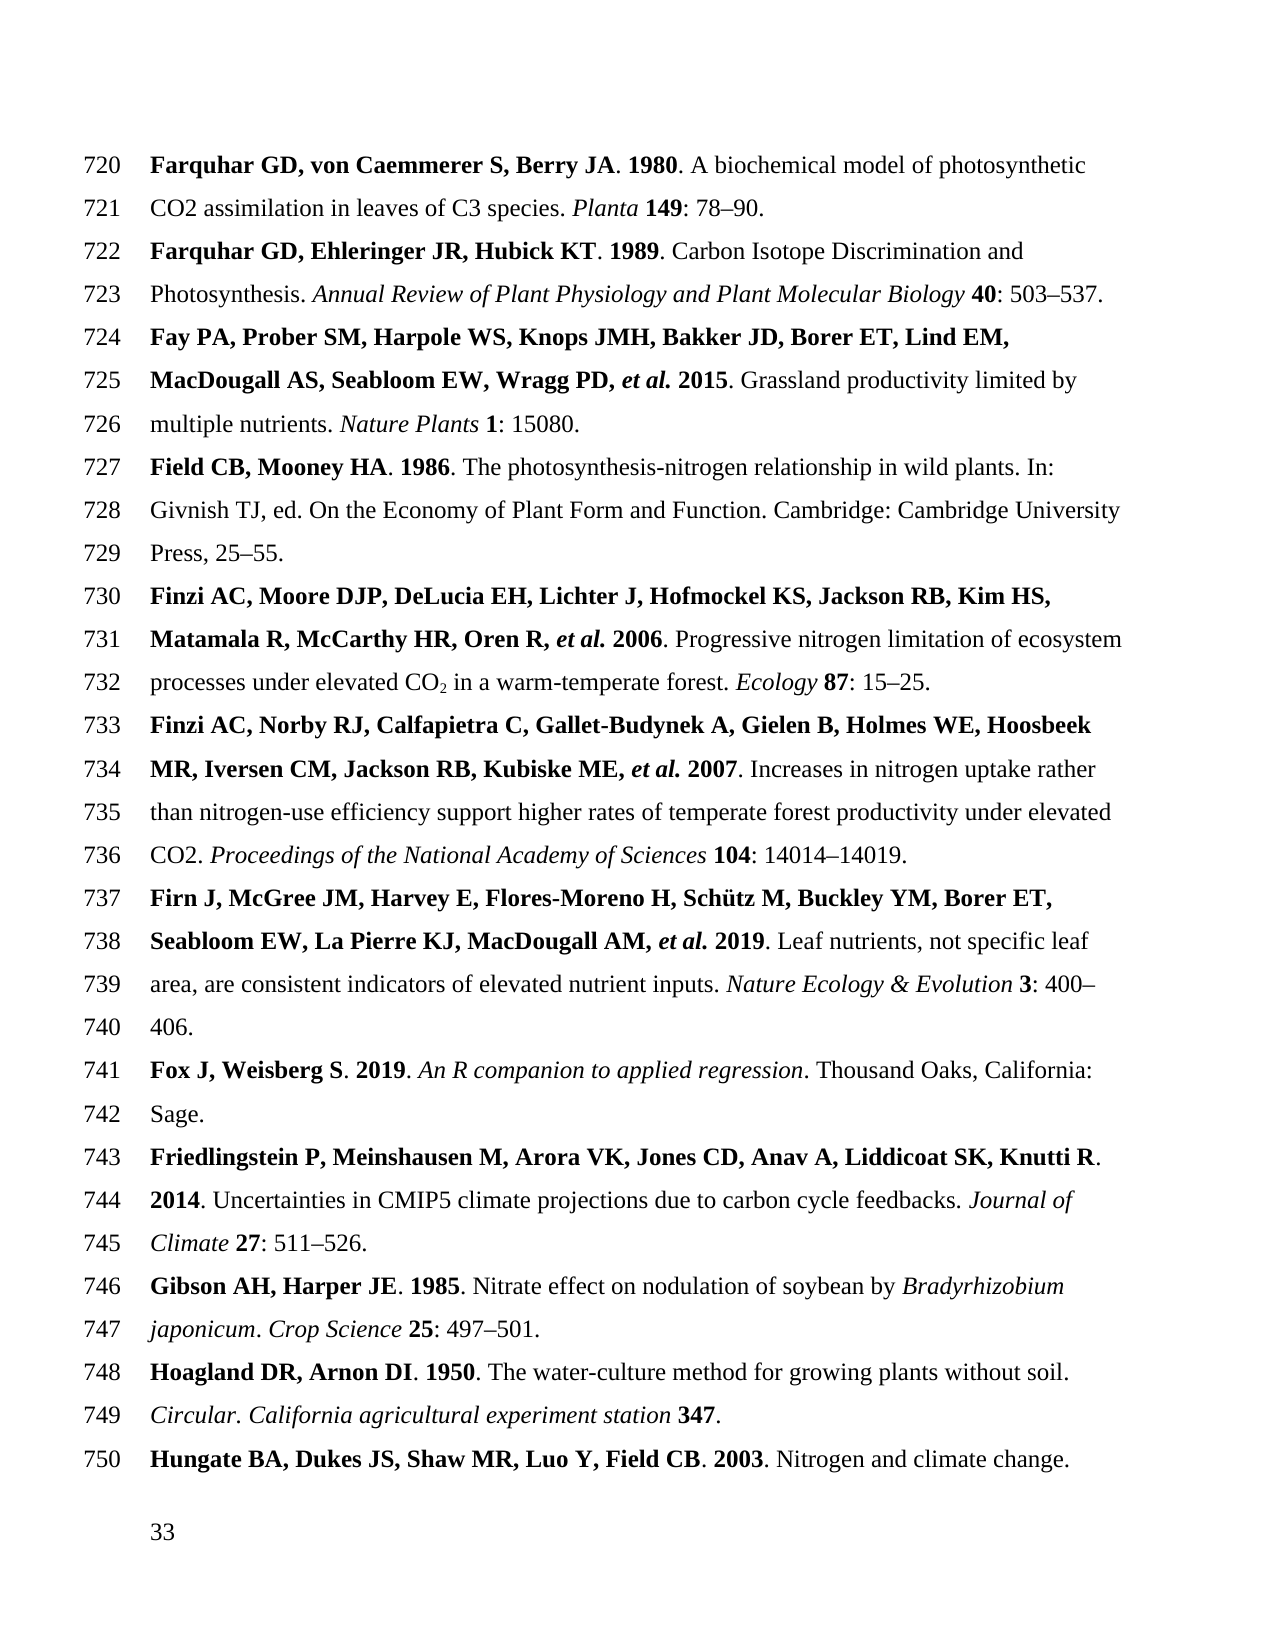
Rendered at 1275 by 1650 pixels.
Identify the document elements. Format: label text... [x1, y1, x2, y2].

text Gibson AH, Harper JE. 1985. Nitrate effect on nodulation of soybean by Bradyrhizobium japonicum. Crop Science 25: 497–501. [150, 1271, 1125, 1343]
text Fox J, Weisberg S. 2019. An R companion to applied regression. Thousand Oaks, California: Sage. [150, 1056, 1125, 1127]
text Fay PA, Prober SM, Harpole WS, Knops JMH, Bakker JD, Borer ET, Lind EM, MacDougall AS, Seabloom EW, Wragg PD, et al. 2015. Grassland productivity limited by multiple nutrients. Nature Plants 1: 15080. [150, 322, 1125, 437]
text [150, 1444, 1125, 1472]
text Friedlingstein P, Meinshausen M, Arora VK, Jones CD, Anav A, Liddicoat SK, Knutti R. 2014. Uncertainties in CMIP5 climate projections due to carbon cycle feedbacks. Journal of Climate 27: 511–526. [150, 1142, 1125, 1257]
text Firn J, McGree JM, Harvey E, Flores-Moreno H, Schütz M, Buckley YM, Borer ET, Seabloom EW, La Pierre KJ, MacDougall AM, et al. 2019. Leaf nutrients, not specific leaf area, are consistent indicators of elevated nutrient inputs. Nature Ecology & Evolution 3: 400–406. [150, 883, 1125, 1041]
text Hoagland DR, Arnon DI. 1950. The water-culture method for growing plants without soil. Circular. California agricultural experiment station 347. [150, 1357, 1125, 1429]
text Farquhar GD, von Caemmerer S, Berry JA. 1980. A biochemical model of photosynthetic CO2 assimilation in leaves of C3 species. Planta 149: 78–90. [150, 150, 1125, 222]
text Farquhar GD, Ehleringer JR, Hubick KT. 1989. Carbon Isotope Discrimination and Photosynthesis. Annual Review of Plant Physiology and Plant Molecular Biology 40: 503–537. [150, 236, 1125, 308]
text Finzi AC, Moore DJP, DeLucia EH, Lichter J, Hofmockel KS, Jackson RB, Kim HS, Matamala R, McCarthy HR, Oren R, et al. 2006. Progressive nitrogen limitation of ecosystem processes under elevated CO2 in a warm-temperate forest. Ecology 87: 15–25. [150, 581, 1125, 696]
text Field CB, Mooney HA. 1986. The photosynthesis-nitrogen relationship in wild plants. In: Givnish TJ, ed. On the Economy of Plant Form and Function. Cambridge: Cambridge University Press, 25–55. [150, 452, 1125, 567]
text Finzi AC, Norby RJ, Calfapietra C, Gallet-Budynek A, Gielen B, Holmes WE, Hoosbeek MR, Iversen CM, Jackson RB, Kubiske ME, et al. 2007. Increases in nitrogen uptake rather than nitrogen-use efficiency support higher rates of temperate forest productivity under elevated CO2. Proceedings of the National Academy of Sciences 104: 14014–14019. [150, 711, 1125, 869]
